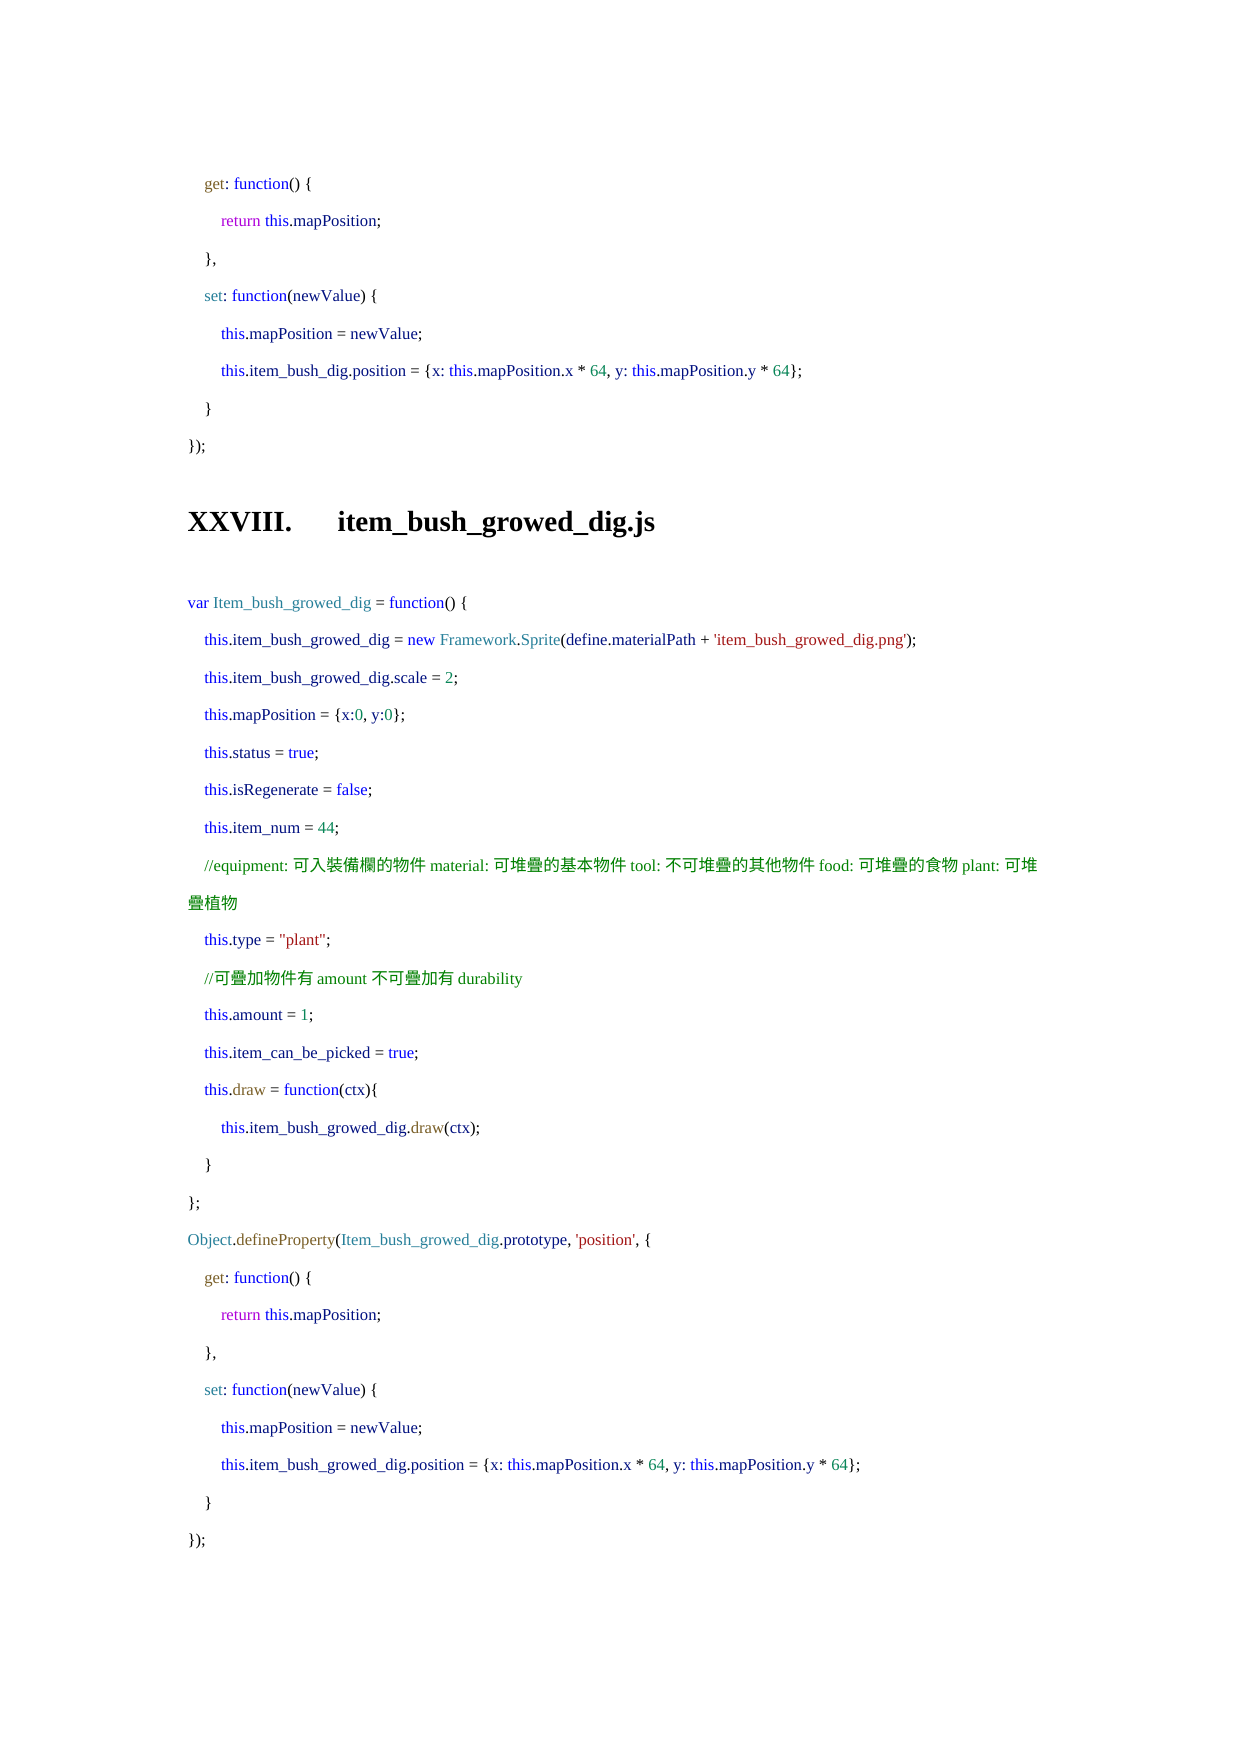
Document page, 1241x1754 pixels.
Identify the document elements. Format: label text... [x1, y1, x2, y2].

text Object.defineProperty(Item_bush_growed_dig.prototype, 'position', { [187, 1221, 1053, 1258]
text this.item_bush_growed_dig.scale = 2; [187, 658, 1053, 696]
subtitle item_bush_growed_dig.js [187, 502, 1053, 539]
text this.isRegenerate = false; [187, 771, 1053, 808]
text get: function() { [187, 164, 1053, 202]
text }); [187, 1521, 1053, 1558]
text this.mapPosition = {x:0, y:0}; [187, 696, 1053, 733]
text }); [187, 427, 1053, 464]
text this.item_bush_growed_dig.draw(ctx); [187, 1108, 1053, 1146]
text this.item_can_be_picked = true; [187, 1033, 1053, 1071]
text this.item_num = 44; [187, 808, 1053, 846]
text this.mapPosition = newValue; [187, 1408, 1053, 1446]
text return this.mapPosition; [187, 1296, 1053, 1333]
text this.item_bush_growed_dig.position = {x: this.mapPosition.x * 64, y: this.mapPosition.y * 64}; [187, 1446, 1053, 1483]
text } [187, 1483, 1053, 1521]
text return this.mapPosition; [187, 202, 1053, 239]
text }; [187, 1183, 1053, 1221]
text this.type = "plant"; [187, 921, 1053, 958]
text set: function(newValue) { [187, 277, 1053, 314]
text this.draw = function(ctx){ [187, 1071, 1053, 1108]
text this.item_bush_growed_dig = new Framework.Sprite(define.materialPath + 'item_bush_growed_dig.png'); [187, 621, 1053, 658]
text get: function() { [187, 1258, 1053, 1296]
text set: function(newValue) { [187, 1371, 1053, 1408]
text }, [187, 1333, 1053, 1371]
text this.amount = 1; [187, 996, 1053, 1033]
text } [187, 1146, 1053, 1183]
text this.status = true; [187, 733, 1053, 771]
text this.mapPosition = newValue; [187, 314, 1053, 352]
text //equipment: 可入裝備欄的物件 material: 可堆疊的基本物件 tool: 不可堆疊的其他物件 food: 可堆疊的食物 plant: 可堆疊植物 [187, 846, 1053, 921]
text var Item_bush_growed_dig = function() { [187, 583, 1053, 621]
text } [187, 389, 1053, 427]
text //可疊加物件有amount 不可疊加有durability [187, 958, 1053, 996]
text }, [187, 239, 1053, 277]
text this.item_bush_dig.position = {x: this.mapPosition.x * 64, y: this.mapPosition.y * 64}; [187, 352, 1053, 389]
